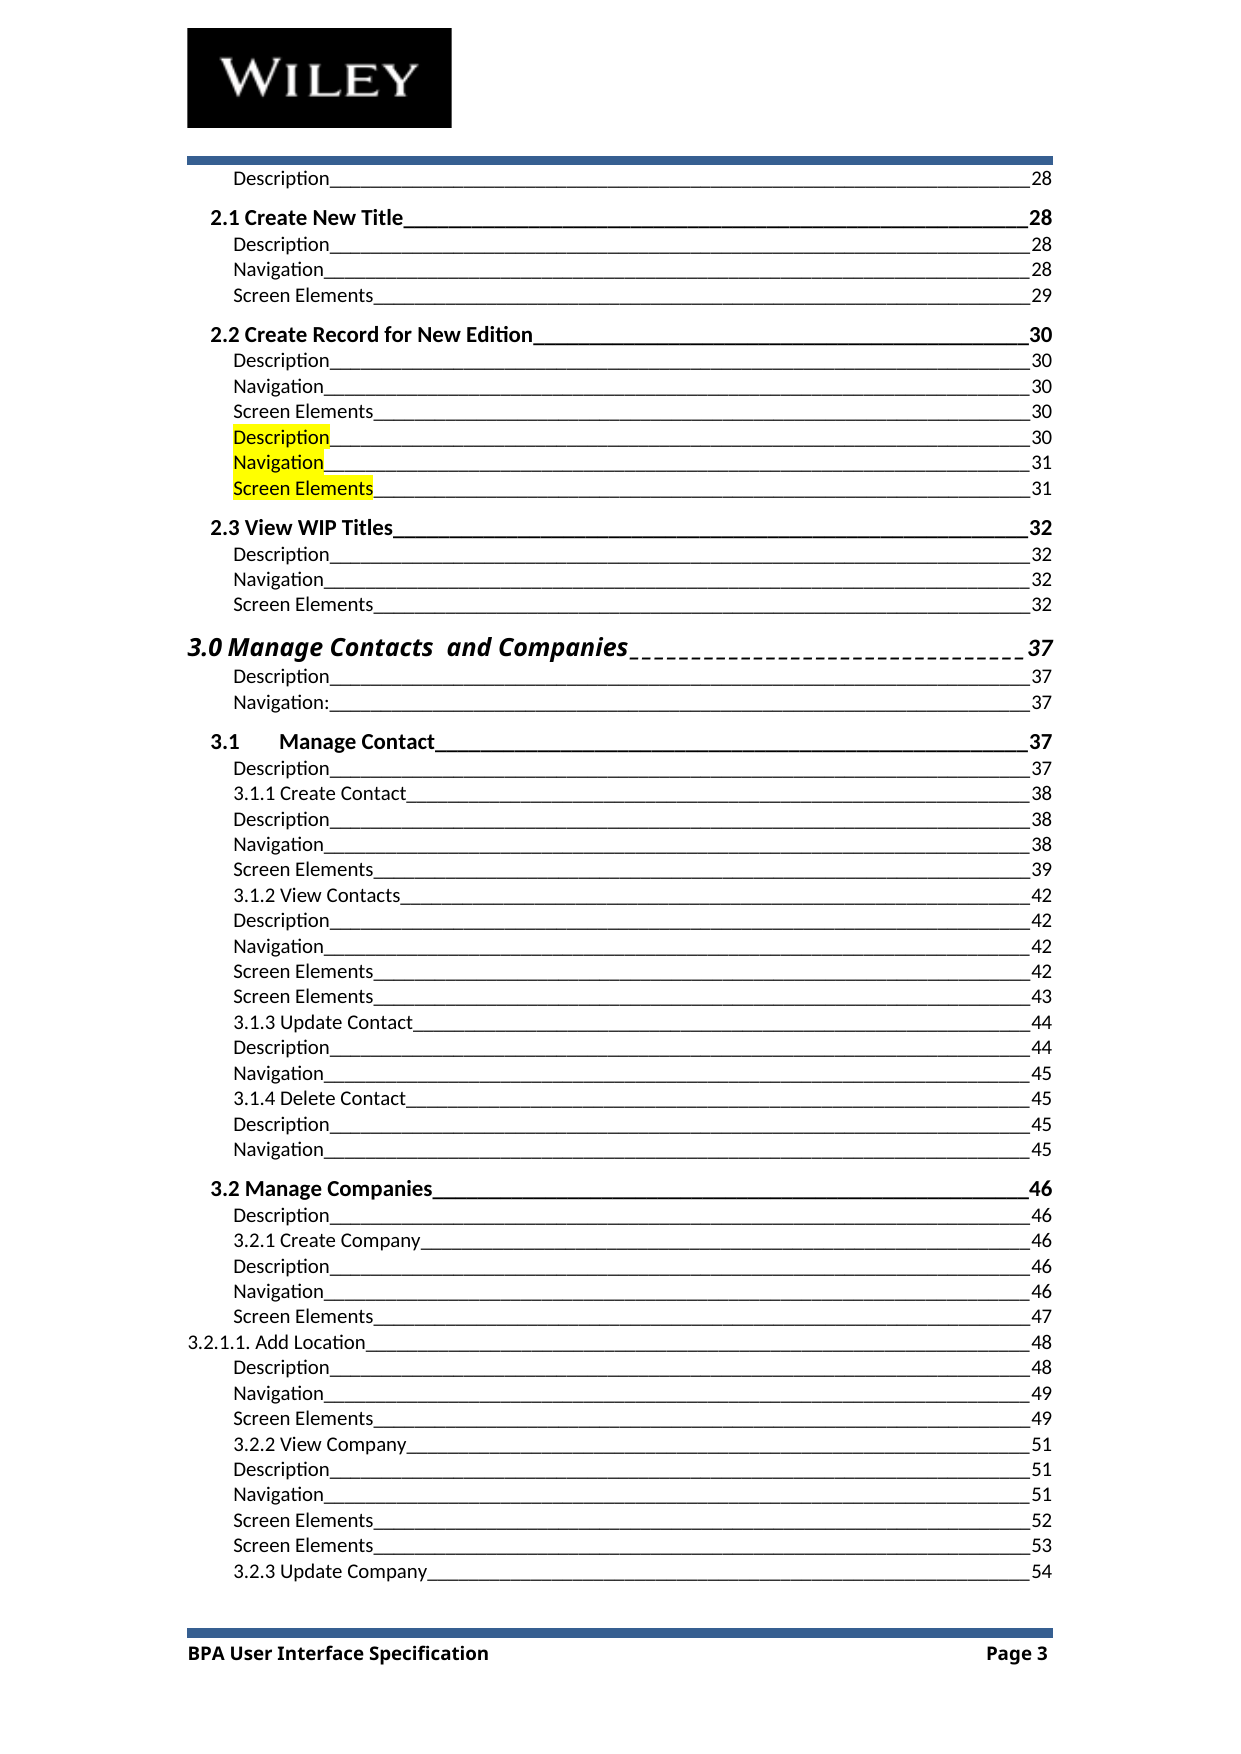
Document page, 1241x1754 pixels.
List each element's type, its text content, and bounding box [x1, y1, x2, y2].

text Description 32 [233, 541, 1053, 566]
text Navigation 30 [233, 373, 1053, 398]
text Screen Elements 31 [373, 475, 1053, 500]
text Description 46 [233, 1202, 1053, 1227]
text Description 42 [233, 907, 1053, 933]
text Navigation 28 [233, 256, 1053, 282]
text 3.1.3 Update Contact 44 [233, 1009, 1053, 1034]
text Description 30 [233, 348, 1053, 373]
text Navigation 32 [233, 566, 1053, 592]
text Screen Elements 32 [233, 592, 1053, 617]
text Description 51 [233, 1456, 1053, 1482]
picture [187, 28, 452, 128]
text Screen Elements 47 [233, 1304, 1053, 1329]
text Navigation: 37 [233, 689, 1053, 714]
text Screen Elements 29 [233, 282, 1053, 307]
text Navigation 38 [233, 831, 1053, 857]
text Navigation 45 [233, 1060, 1053, 1085]
text Screen Elements 39 [233, 857, 1053, 882]
text Description 28 [233, 231, 1053, 256]
text 2.1 Create New Title 28 [210, 203, 1053, 231]
text Description 37 [233, 663, 1053, 689]
text Description 28 [233, 165, 1053, 190]
text 2.3 View WIP Titles 32 [210, 513, 1053, 541]
text Description 45 [233, 1111, 1053, 1136]
text 3.2 Manage Companies 46 [210, 1174, 1053, 1202]
text Description 38 [233, 806, 1053, 831]
text Screen Elements 49 [233, 1405, 1053, 1431]
text Description 37 [233, 755, 1053, 780]
text Navigation 51 [233, 1482, 1053, 1507]
text Description 44 [233, 1034, 1053, 1060]
text 3.2.2 View Company 51 [233, 1431, 1053, 1456]
text Screen Elements 42 [233, 958, 1053, 984]
text Screen Elements 30 [233, 398, 1053, 424]
text Navigation 46 [233, 1278, 1053, 1304]
text Screen Elements 43 [233, 984, 1053, 1009]
text Navigation 42 [233, 933, 1053, 958]
text 2.2 Create Record for New Edition 30 [210, 320, 1053, 348]
text 3.1.4 Delete Contact 45 [233, 1085, 1053, 1111]
text Navigation 49 [233, 1380, 1053, 1405]
text Screen Elements 53 [233, 1532, 1053, 1558]
text Description 46 [233, 1253, 1053, 1278]
text 3.2.1 Create Company 46 [233, 1227, 1053, 1253]
text 3.0 Manage Contacts and Companies 37 [187, 629, 1053, 663]
text Navigation 31 [324, 449, 1053, 475]
text Screen Elements 52 [233, 1507, 1053, 1532]
text 3.1 Manage Contact 37 [210, 727, 1053, 755]
text 3.2.1.1. Add Location 48 [187, 1329, 1053, 1354]
text Description 48 [233, 1354, 1053, 1380]
text 3.1.2 View Contacts 42 [233, 882, 1053, 907]
text Navigation 45 [233, 1136, 1053, 1162]
text 3.1.1 Create Contact 38 [233, 780, 1053, 806]
text 3.2.3 Update Company 54 [233, 1558, 1053, 1583]
text Description 30 [330, 424, 1053, 449]
